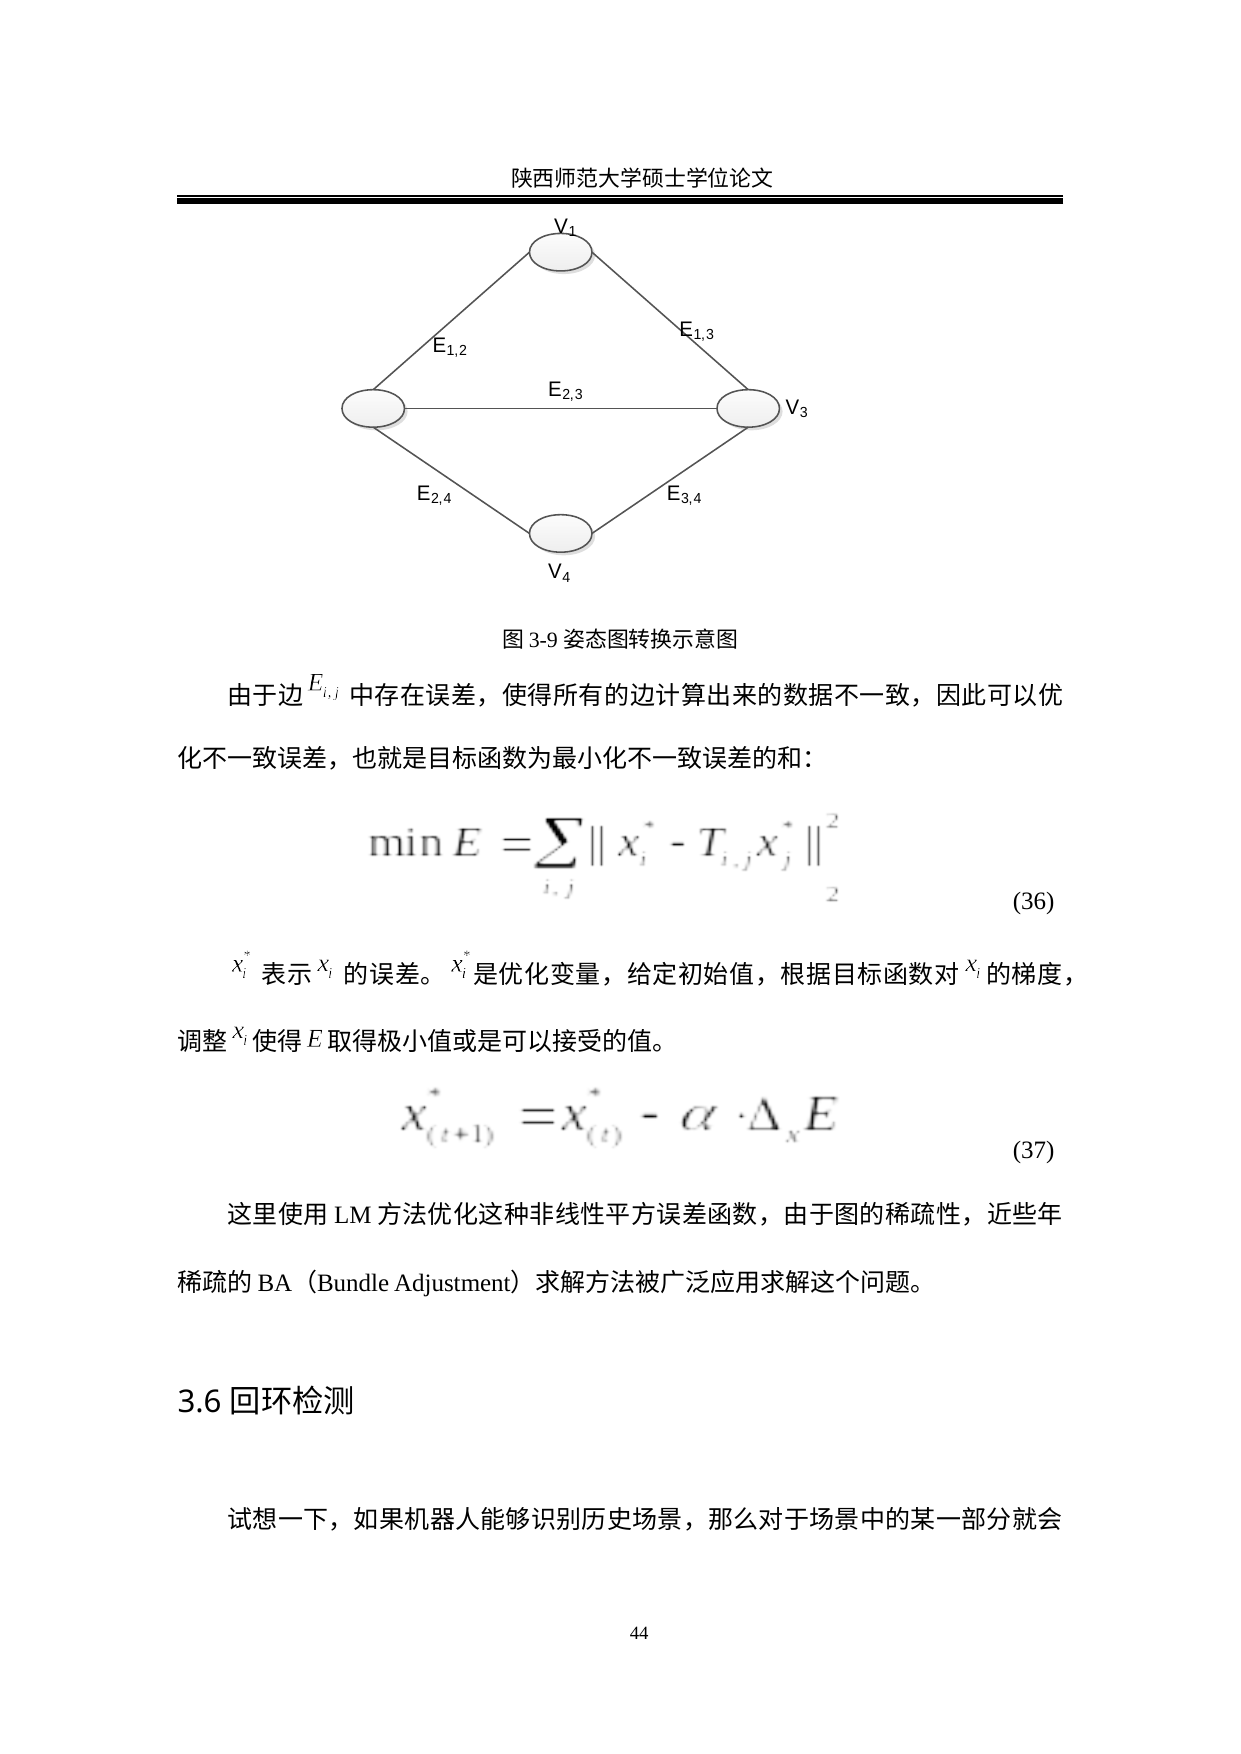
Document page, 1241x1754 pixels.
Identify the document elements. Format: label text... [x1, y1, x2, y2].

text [177, 1484, 1063, 1552]
text (37) [177, 1069, 1063, 1171]
text 这里使用LM方法优化这种非线性平方误差函数，由于图的稀疏性，近些年稀疏的BA（Bundle Adjustment）求解方法被广泛应用求解这个问题。 [177, 1178, 1063, 1314]
text 由于边 中存在误差，使得所有的边计算出来的数据不一致，因此可以优化不一致误差，也就是目标函数为最小化不一致误差的和： [177, 654, 1063, 790]
subtitle 3.6 回环检测 [177, 1365, 1063, 1433]
text 表示 的误差。是优化变量，给定初始值，根据目标函数对的梯度，调整使得取得极小值或是可以接受的值。 [177, 933, 1063, 1069]
text (36) [177, 790, 1063, 926]
text 图3-9 姿态图转换示意图 [177, 621, 1063, 654]
